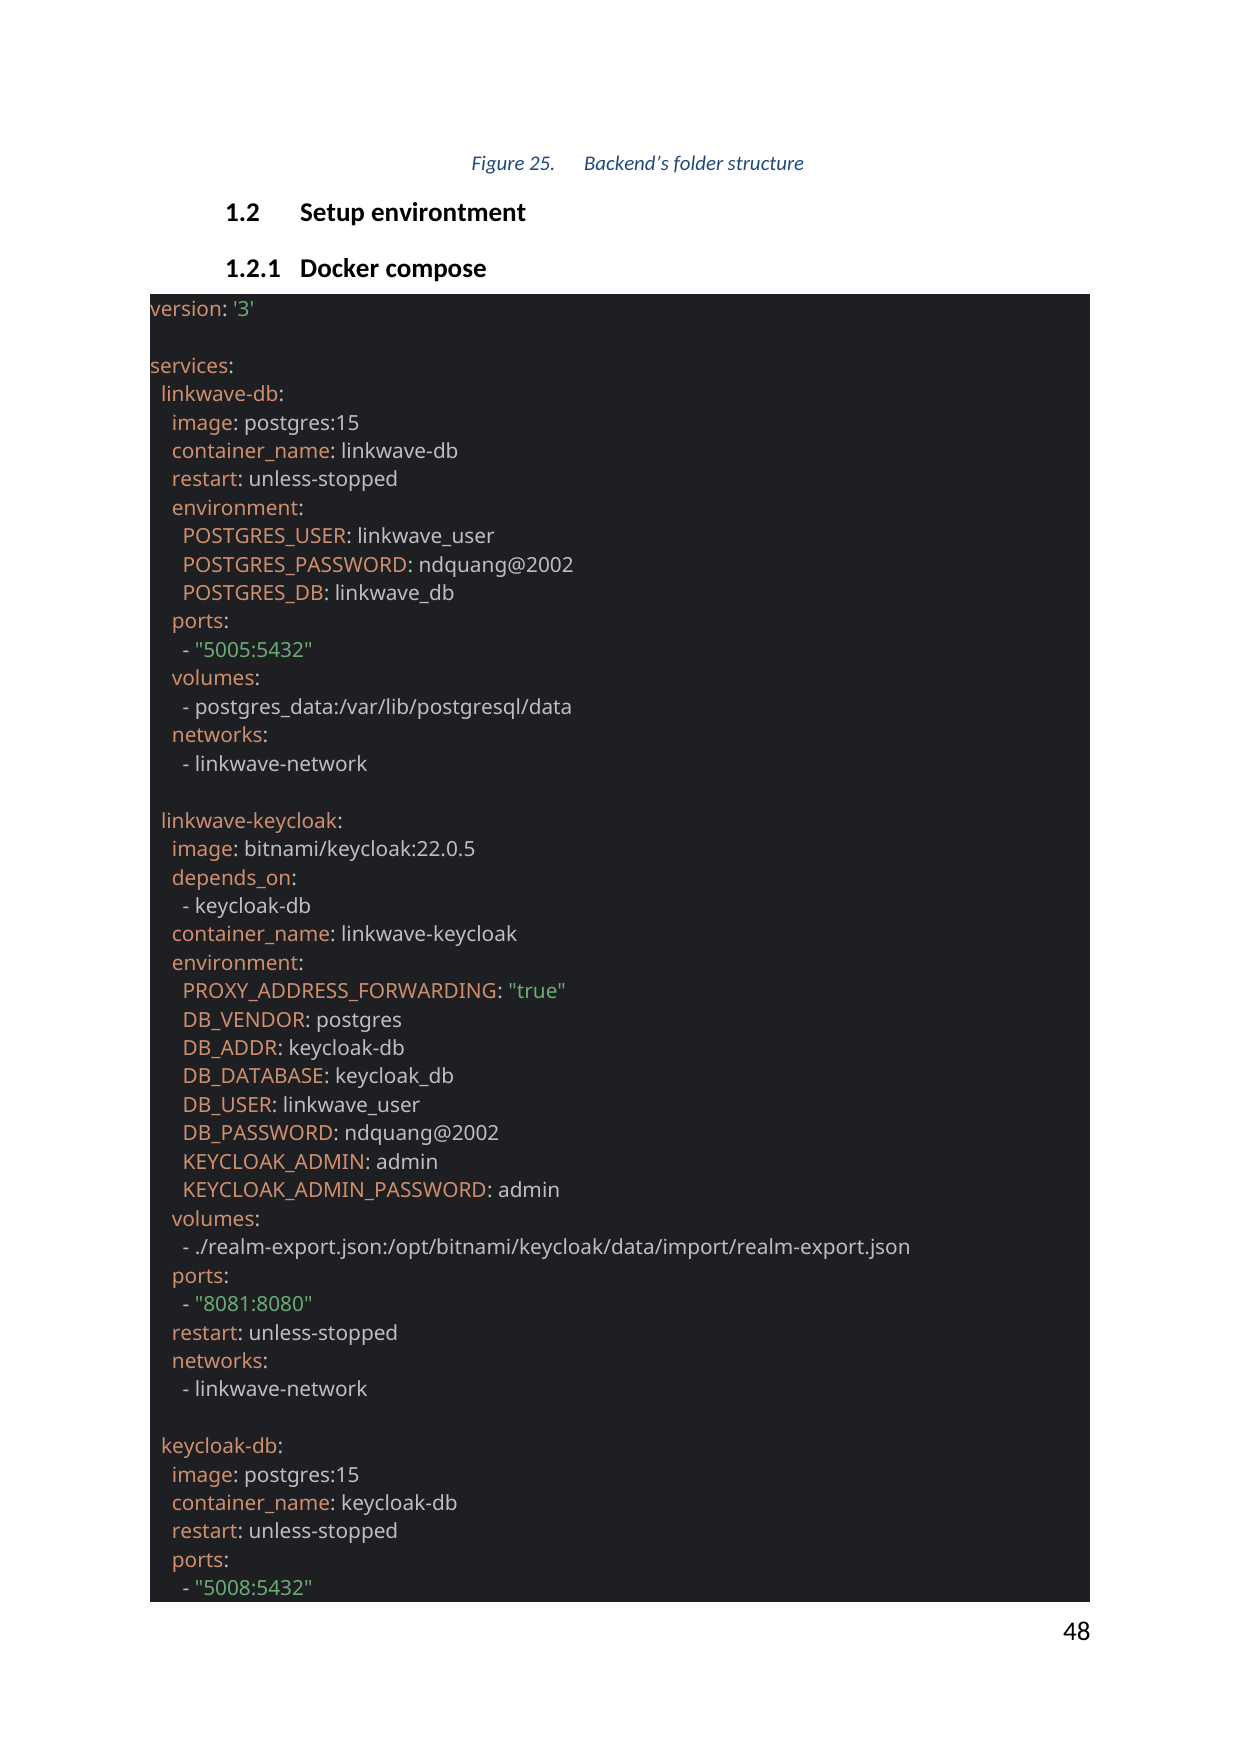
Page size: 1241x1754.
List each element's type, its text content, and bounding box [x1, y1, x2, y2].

text Backend’s folder structure [187, 150, 1090, 175]
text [150, 294, 1090, 1602]
subtitle Docker compose [225, 251, 1090, 284]
subtitle Setup environtment [225, 196, 1090, 228]
